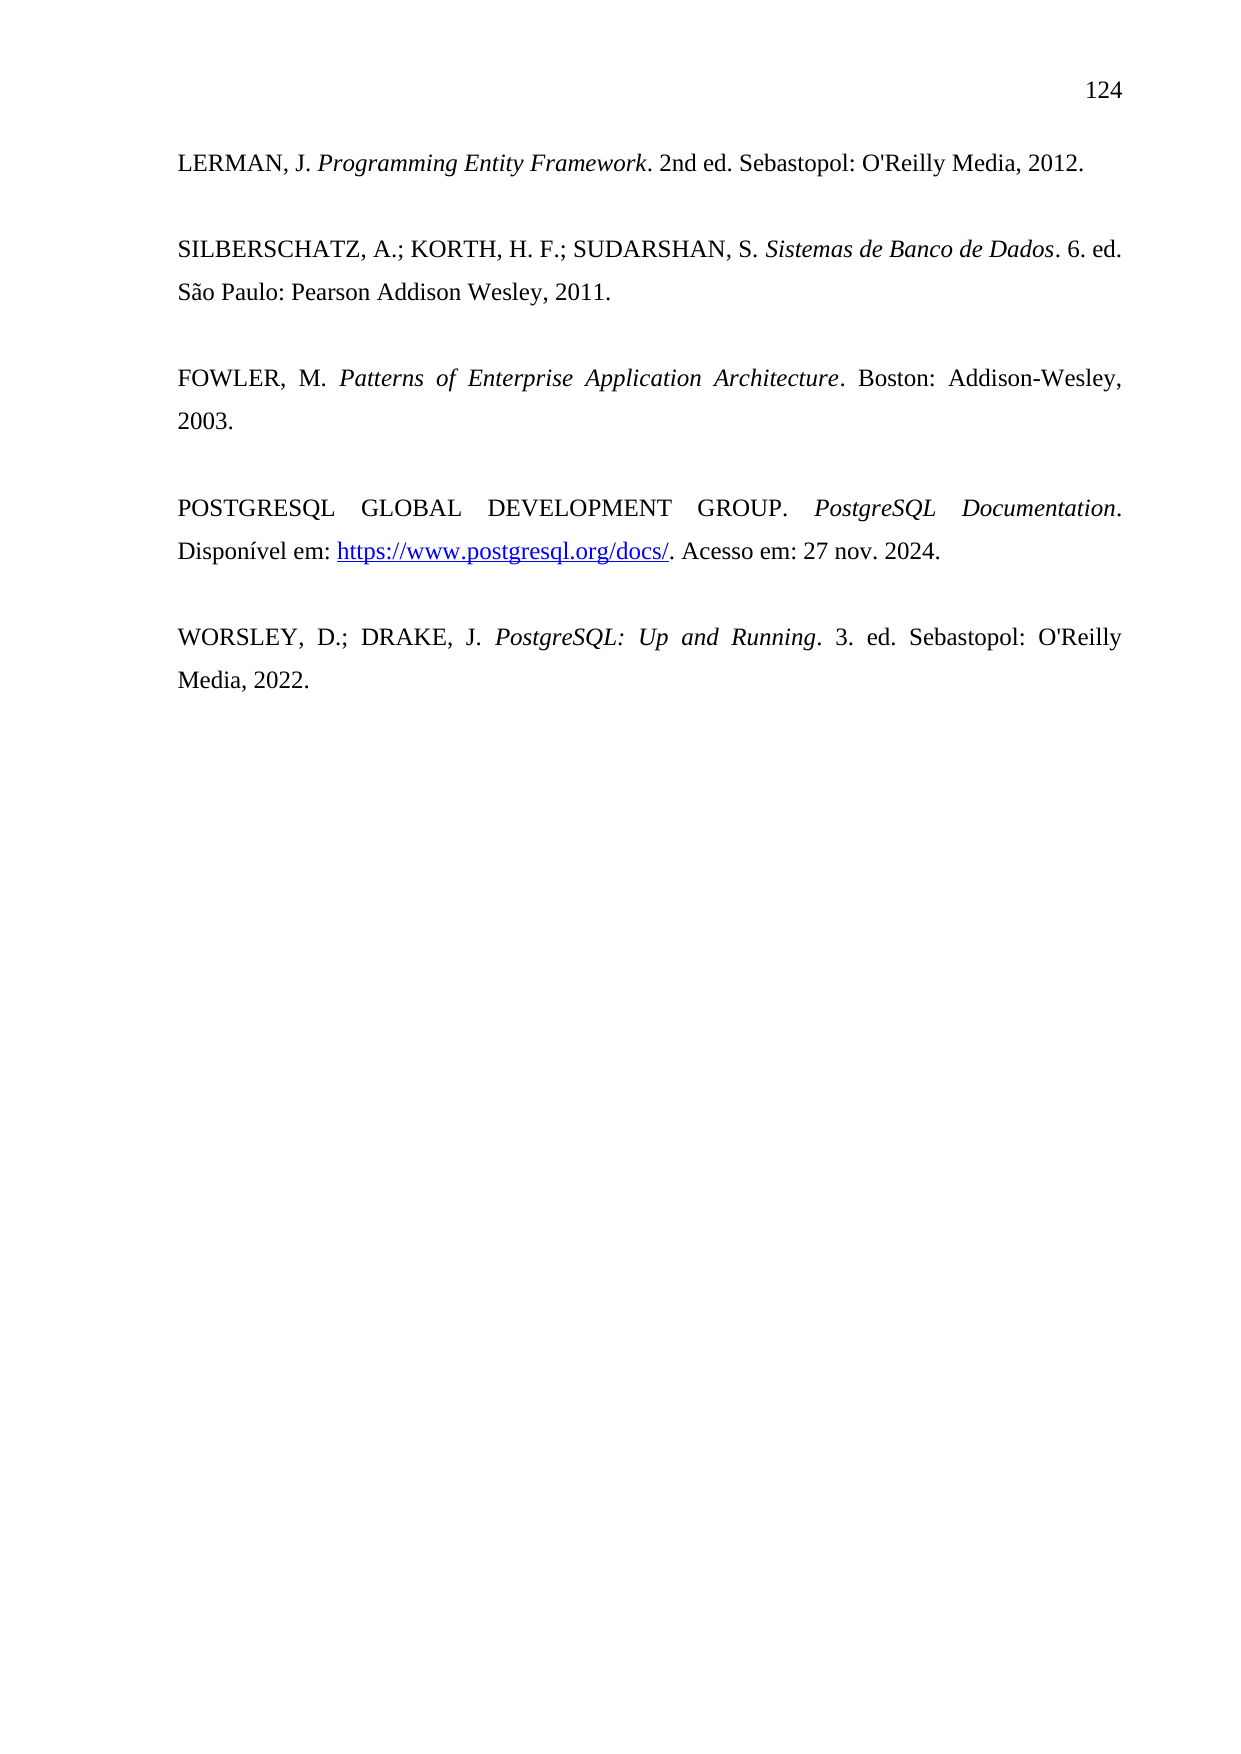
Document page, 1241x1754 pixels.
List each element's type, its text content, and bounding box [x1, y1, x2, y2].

text POSTGRESQL GLOBAL DEVELOPMENT GROUP. PostgreSQL Documentation. Disponível em: https://www.postgresql.org/docs/. Acesso em: 27 nov. 2024. [177, 493, 1122, 564]
text WORSLEY, D.; DRAKE, J. PostgreSQL: Up and Running. 3. ed. Sebastopol: O'Reilly Media, 2022. [177, 622, 1122, 694]
text LERMAN, J. Programming Entity Framework. 2nd ed. Sebastopol: O'Reilly Media, 2012. [177, 148, 1122, 176]
text SILBERSCHATZ, A.; KORTH, H. F.; SUDARSHAN, S. Sistemas de Banco de Dados. 6. ed. São Paulo: Pearson Addison Wesley, 2011. [177, 234, 1122, 306]
text FOWLER, M. Patterns of Enterprise Application Architecture. Boston: Addison-Wesley, 2003. [177, 363, 1122, 435]
